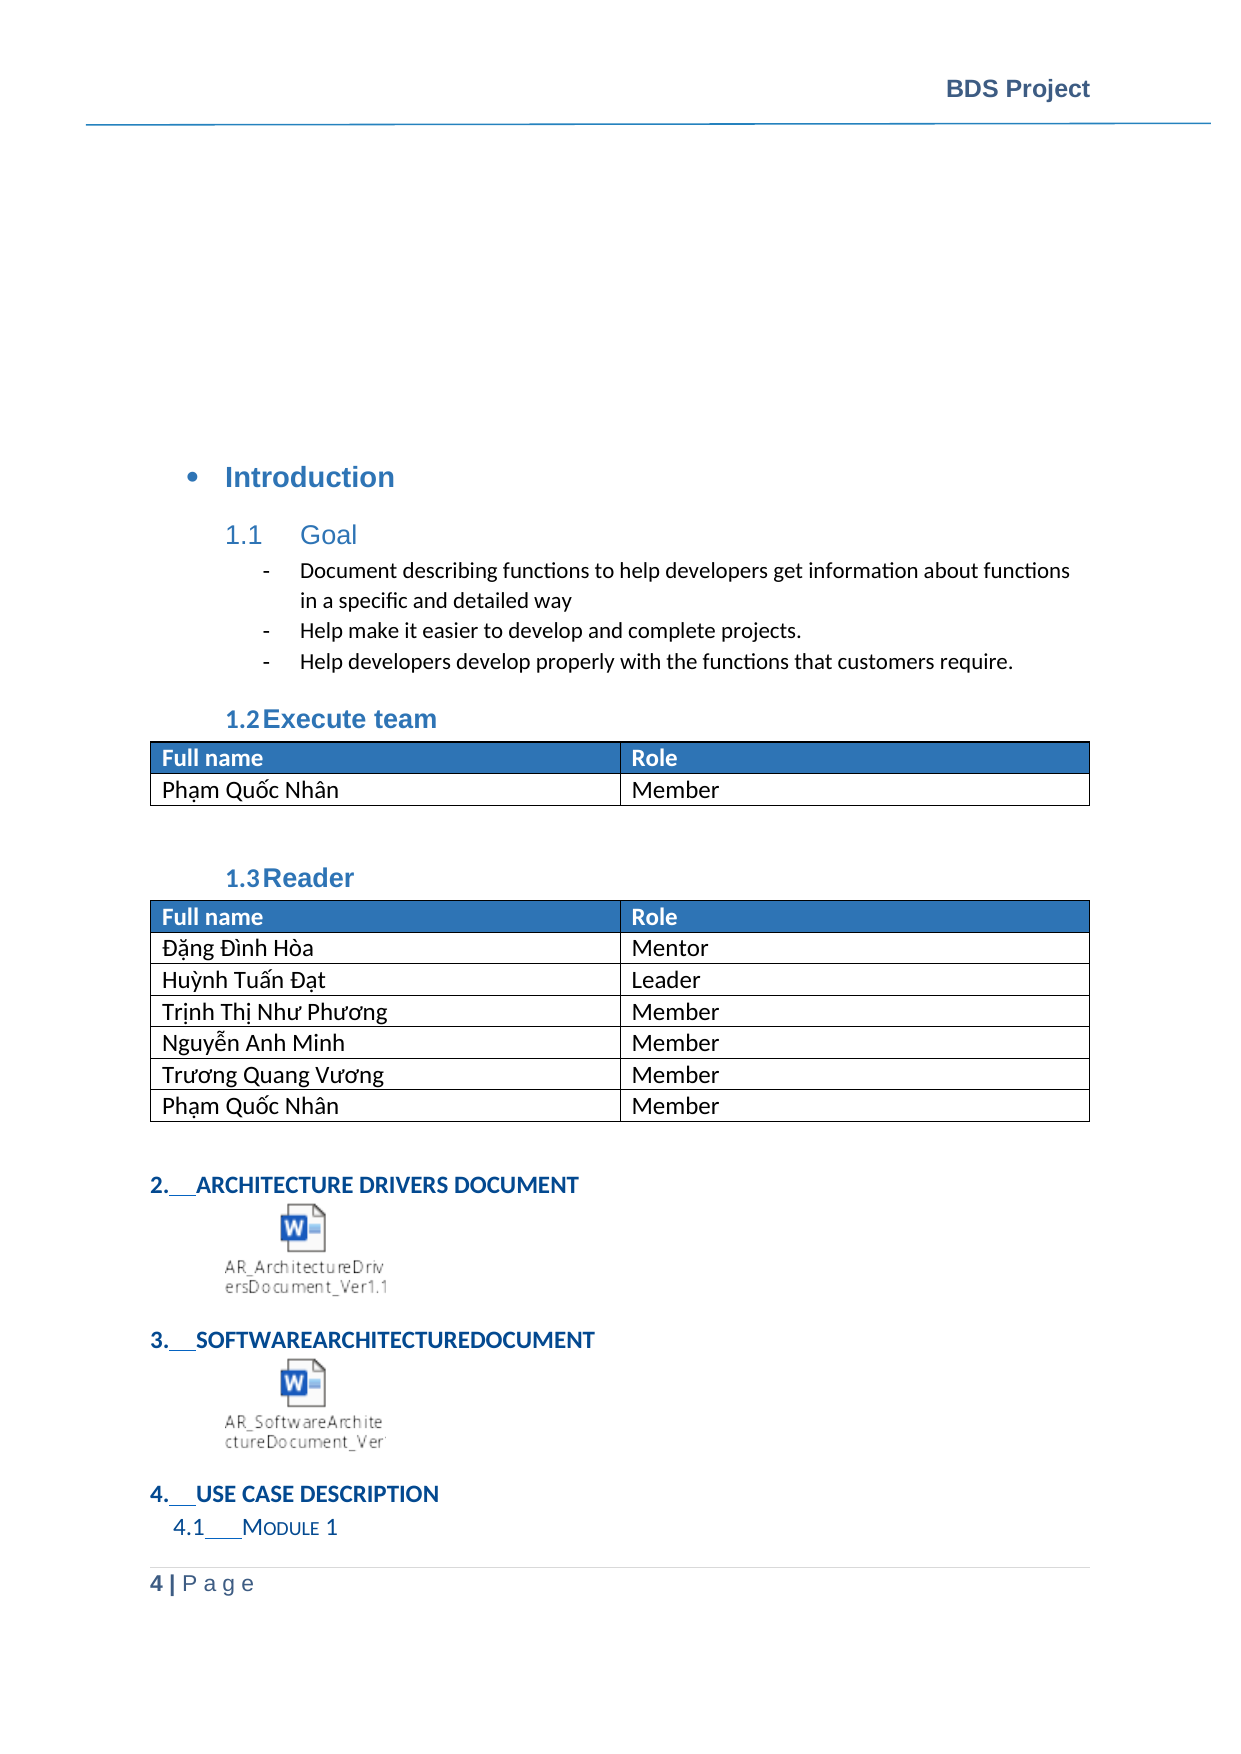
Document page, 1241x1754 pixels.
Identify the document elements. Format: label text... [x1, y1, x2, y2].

list Document describing functions to help developers get information about functions in a specific and detailed way [262, 556, 1090, 614]
text 2. Architecture Drivers Document [150, 1169, 1090, 1199]
table_cell Mentor [621, 933, 1089, 963]
subtitle Introduction [187, 460, 1090, 494]
table_header Role [621, 743, 1089, 773]
table_cell Trịnh Thị Như Phương [151, 996, 620, 1026]
table_cell Phạm Quốc Nhân [151, 1090, 620, 1121]
list Help developers develop properly with the functions that customers require. [262, 647, 1090, 675]
table_cell Member [621, 1027, 1089, 1058]
table_cell Huỳnh Tuấn Đạt [151, 964, 620, 995]
table_header Full name [151, 901, 620, 932]
text 4.1 Module 1 [173, 1512, 1090, 1542]
table_cell Member [621, 1090, 1089, 1121]
table_cell Member [621, 774, 1089, 804]
list Help make it easier to develop and complete projects. [262, 617, 1090, 645]
text 4. Use Case description [150, 1479, 1090, 1509]
subtitle Reader [225, 861, 1090, 894]
table_cell Trương Quang Vương [151, 1059, 620, 1089]
table_header Role [621, 901, 1089, 932]
table_cell Member [621, 996, 1089, 1026]
table_cell Leader [621, 964, 1089, 995]
table_cell Member [621, 1059, 1089, 1089]
table_cell Phạm Quốc Nhân [151, 774, 620, 804]
subtitle Execute team [225, 702, 1090, 735]
table_cell Nguyễn Anh Minh [151, 1027, 620, 1058]
table_cell Đặng Đình Hòa [151, 933, 620, 963]
text 3. SoftwareArchitectureDocument [150, 1324, 1090, 1354]
table_header Full name [151, 743, 620, 773]
subtitle Goal [225, 519, 1090, 550]
